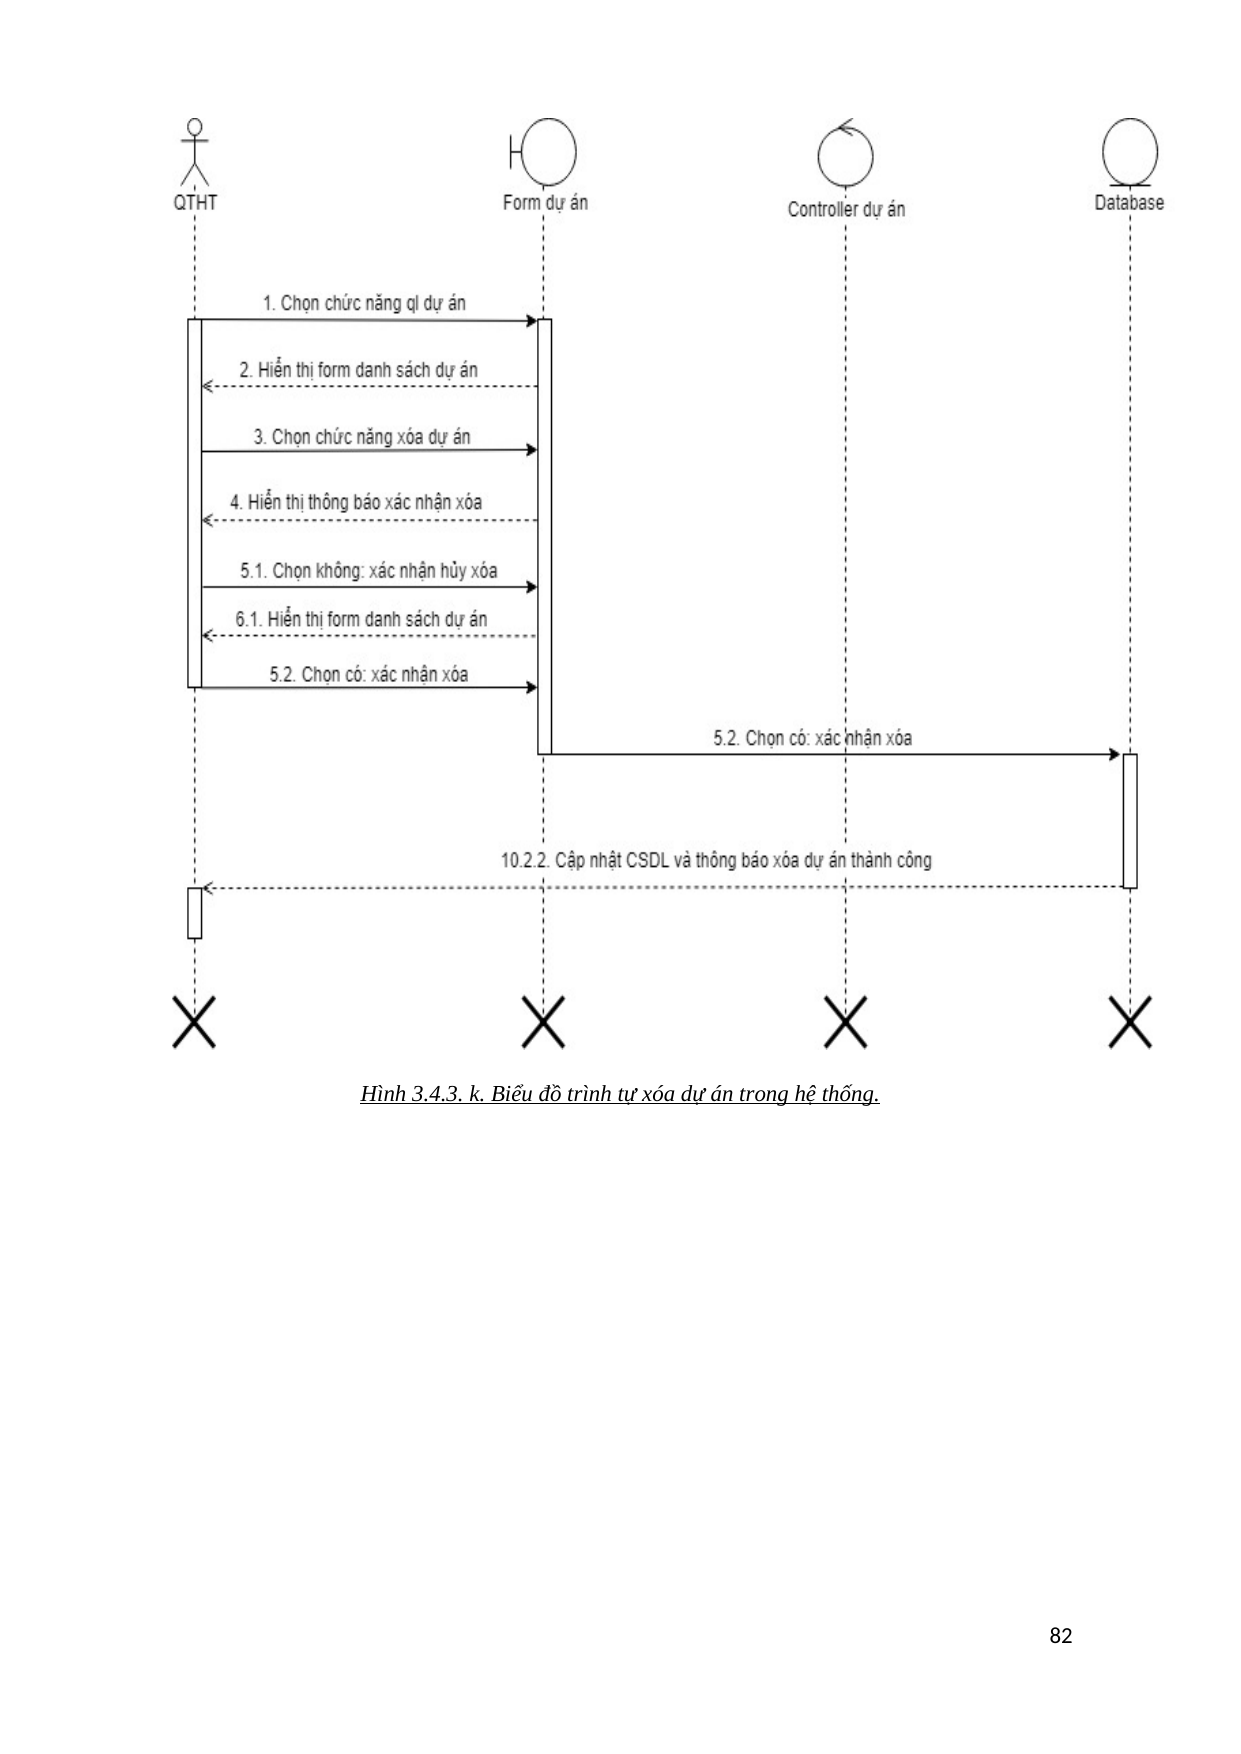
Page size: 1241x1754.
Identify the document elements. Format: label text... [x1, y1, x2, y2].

picture [118, 118, 1206, 1050]
text Hình 3.4.3. k. Biểu đồ trình tự xóa dự án trong hệ thống. [118, 1080, 1122, 1106]
